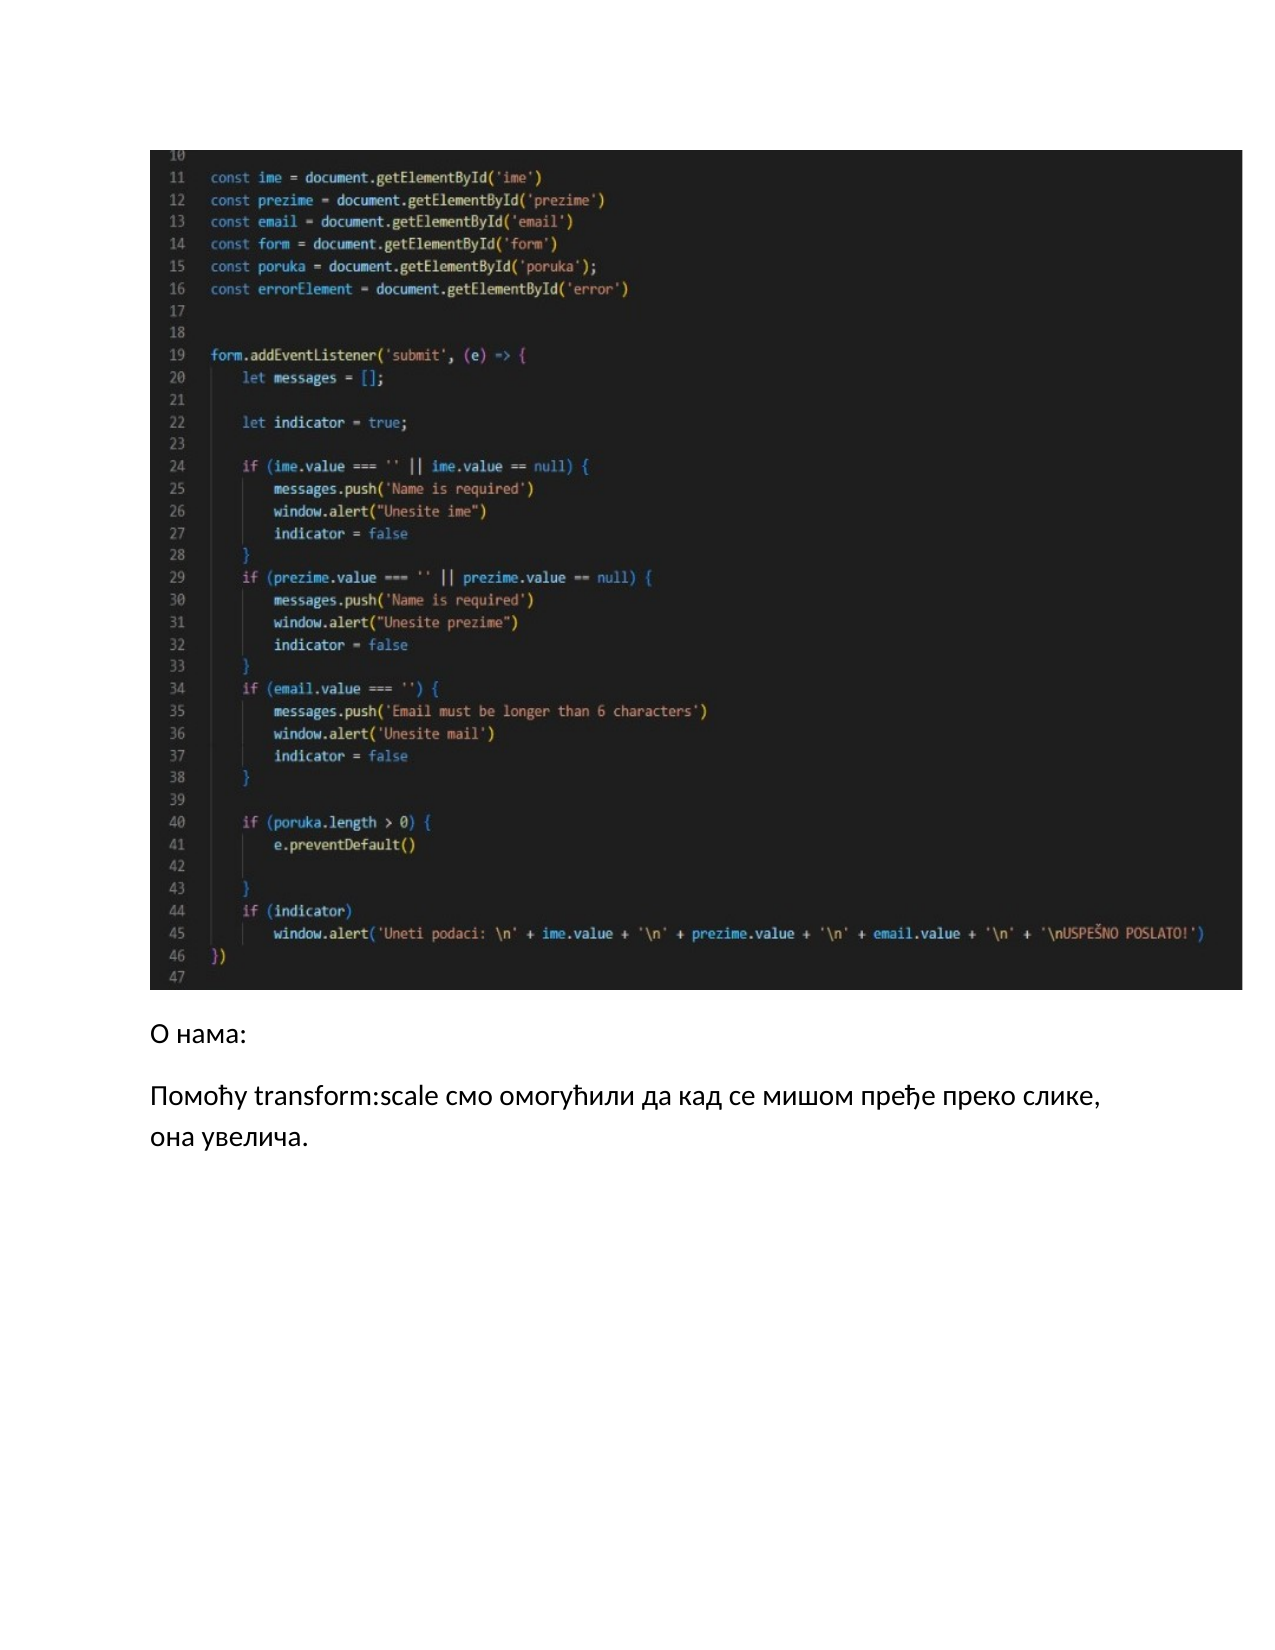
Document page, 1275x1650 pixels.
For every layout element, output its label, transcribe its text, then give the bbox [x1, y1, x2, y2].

picture [150, 150, 1243, 990]
text О нама: [150, 1015, 1125, 1051]
text Помоћу transform:scale смо омогућили да кад се мишом пређе преко слике, она увелича. [150, 1077, 1125, 1153]
